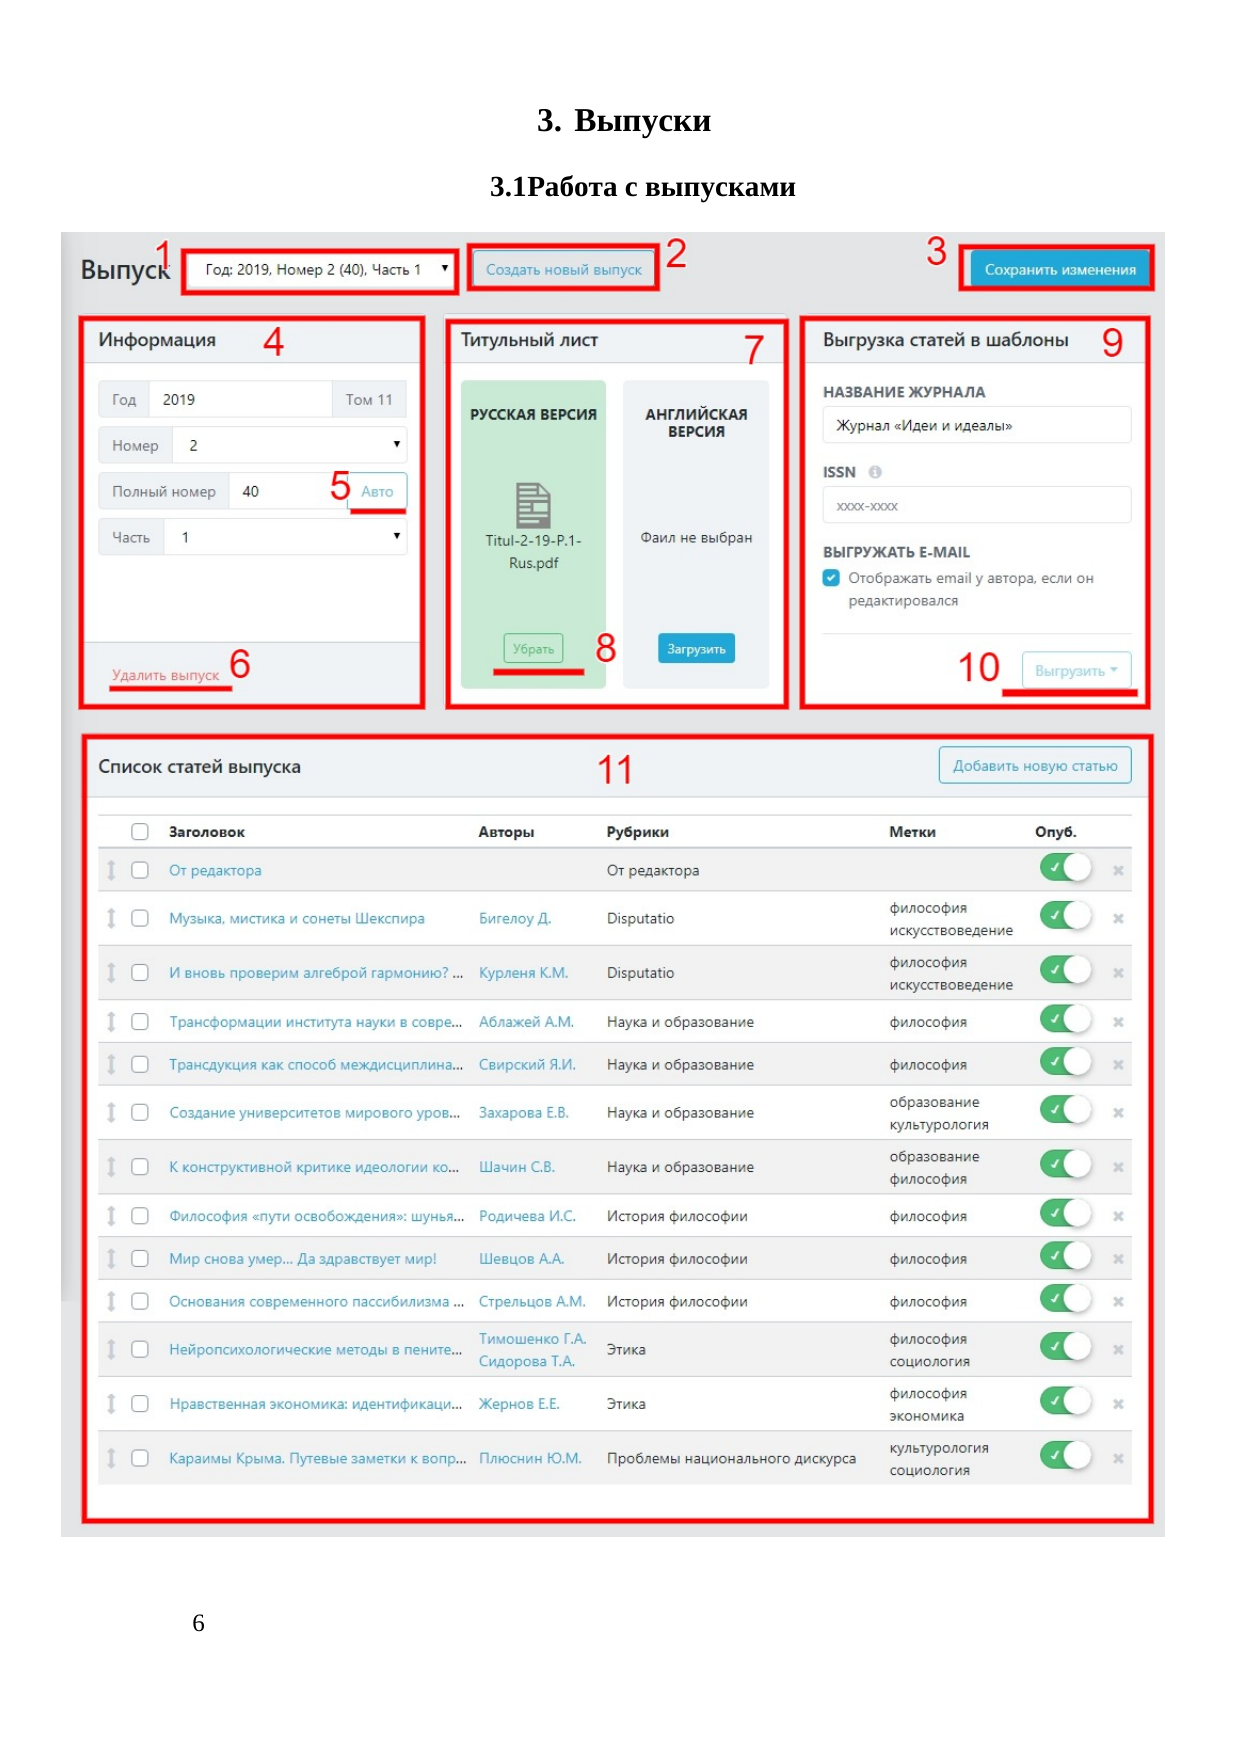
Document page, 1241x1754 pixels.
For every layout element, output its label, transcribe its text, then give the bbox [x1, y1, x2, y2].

text Работа с выпусками [134, 169, 1152, 202]
picture [61, 232, 1165, 1537]
text Выпуски [96, 100, 1152, 138]
